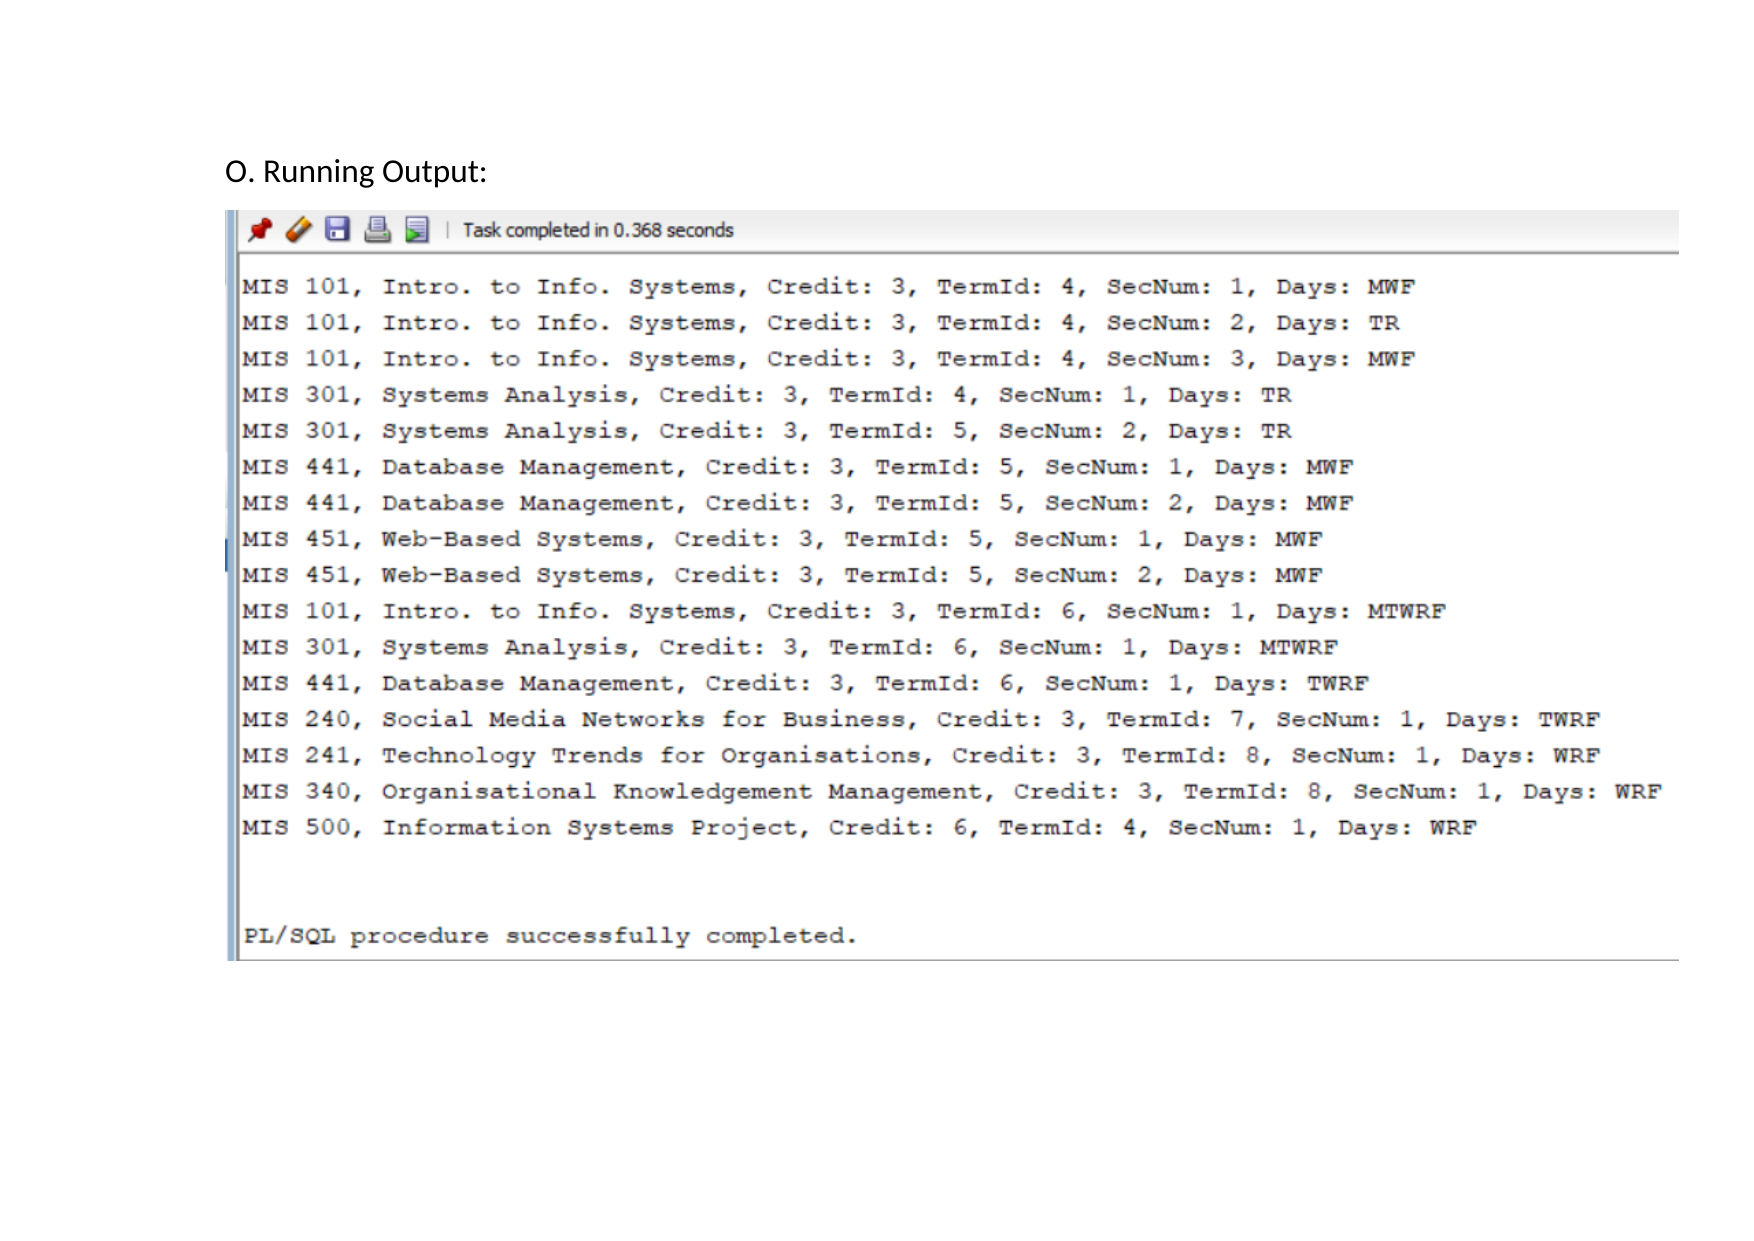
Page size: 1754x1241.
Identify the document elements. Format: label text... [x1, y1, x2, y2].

text O. Running Output: [150, 150, 1604, 191]
picture [225, 210, 1679, 961]
